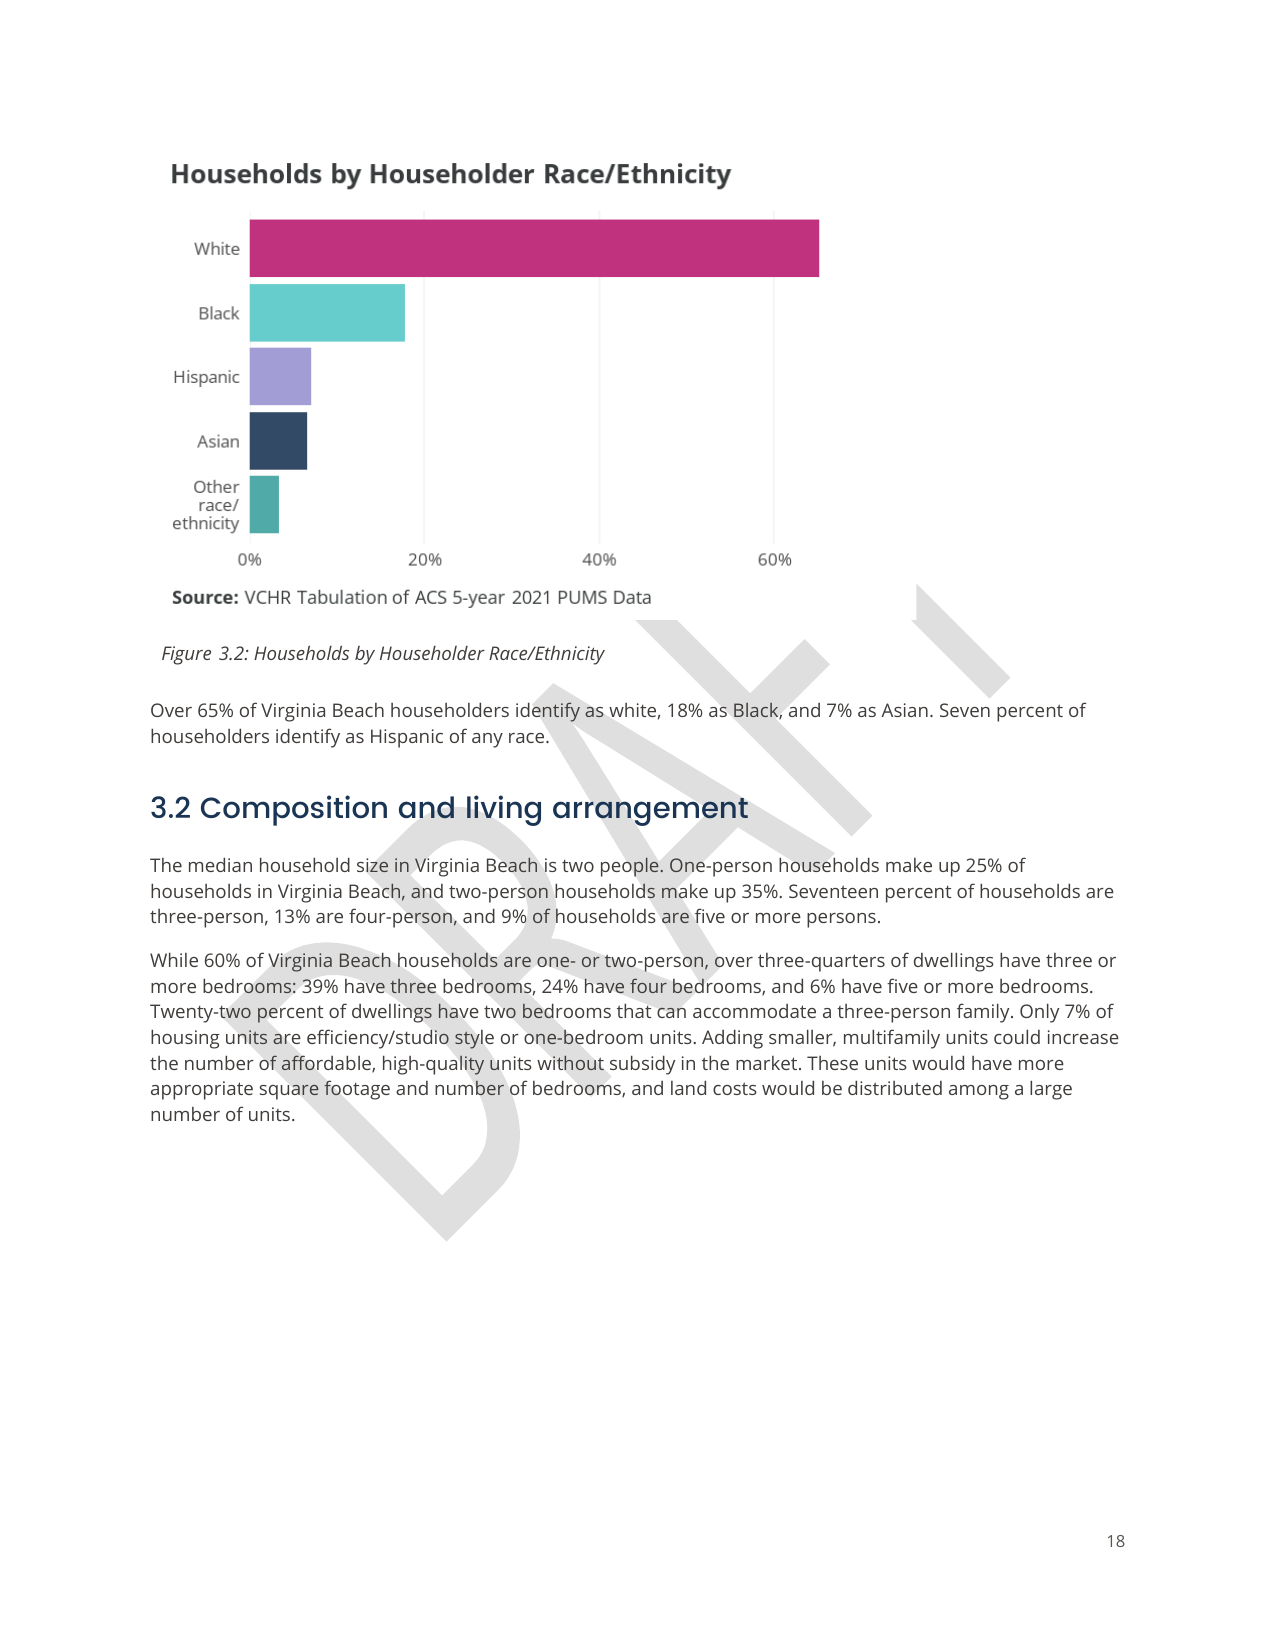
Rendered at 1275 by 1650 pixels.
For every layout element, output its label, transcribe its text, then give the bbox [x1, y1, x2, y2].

table_header Figure 3.2: Households by Householder Race/Ethnicity [150, 150, 1125, 679]
picture [161, 153, 917, 620]
text The median household size in Virginia Beach is two people. One-person households make up 25% of households in Virginia Beach, and two-person households make up 35%. Seventeen percent of households are three-person, 13% are four-person, and 9% of households are five or more persons. [150, 853, 1125, 929]
subtitle 3.2 Composition and living arrangement [150, 786, 1125, 834]
text While 60% of Virginia Beach households are one- or two-person, over three-quarters of dwellings have three or more bedrooms: 39% have three bedrooms, 24% have four bedrooms, and 6% have five or more bedrooms. Twenty-two percent of dwellings have two bedrooms that can accommodate a three-person family. Only 7% of housing units are efficiency/studio style or one-bedroom units. Adding smaller, multifamily units could increase the number of affordable, high-quality units without subsidy in the market. These units would have more appropriate square footage and number of bedrooms, and land costs would be distributed among a large number of units. [150, 948, 1125, 1127]
text Over 65% of Virginia Beach householders identify as white, 18% as Black, and 7% as Asian. Seven percent of householders identify as Hispanic of any race. [150, 697, 1125, 748]
